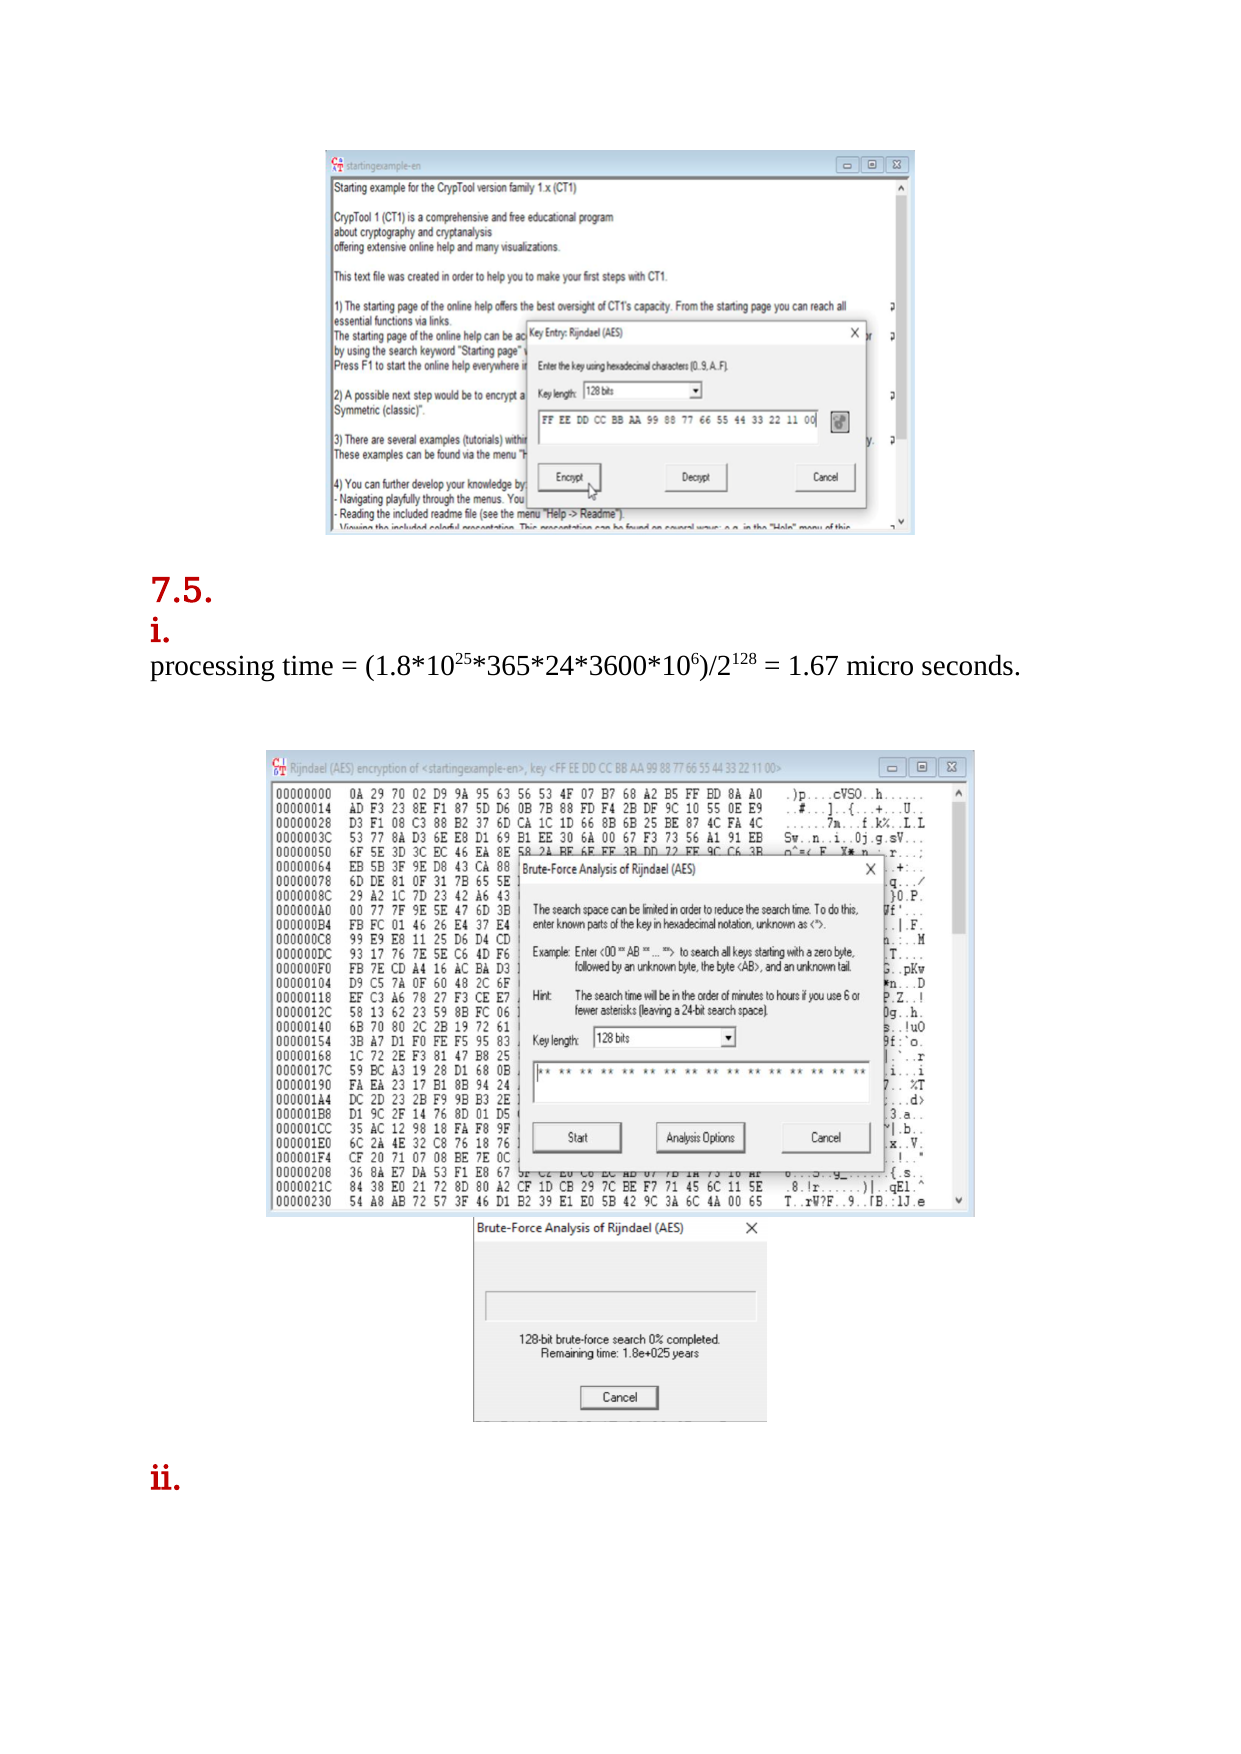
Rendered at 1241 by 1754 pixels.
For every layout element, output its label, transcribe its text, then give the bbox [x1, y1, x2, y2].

text i. [150, 608, 1090, 648]
text processing time = (1.8*1025*365*24*3600*106)/2128 = 1.67 micro seconds. [150, 648, 1090, 682]
picture [324, 150, 916, 535]
text ii. [150, 1456, 1090, 1496]
text 7.5. [150, 568, 1090, 608]
picture [265, 749, 975, 1423]
